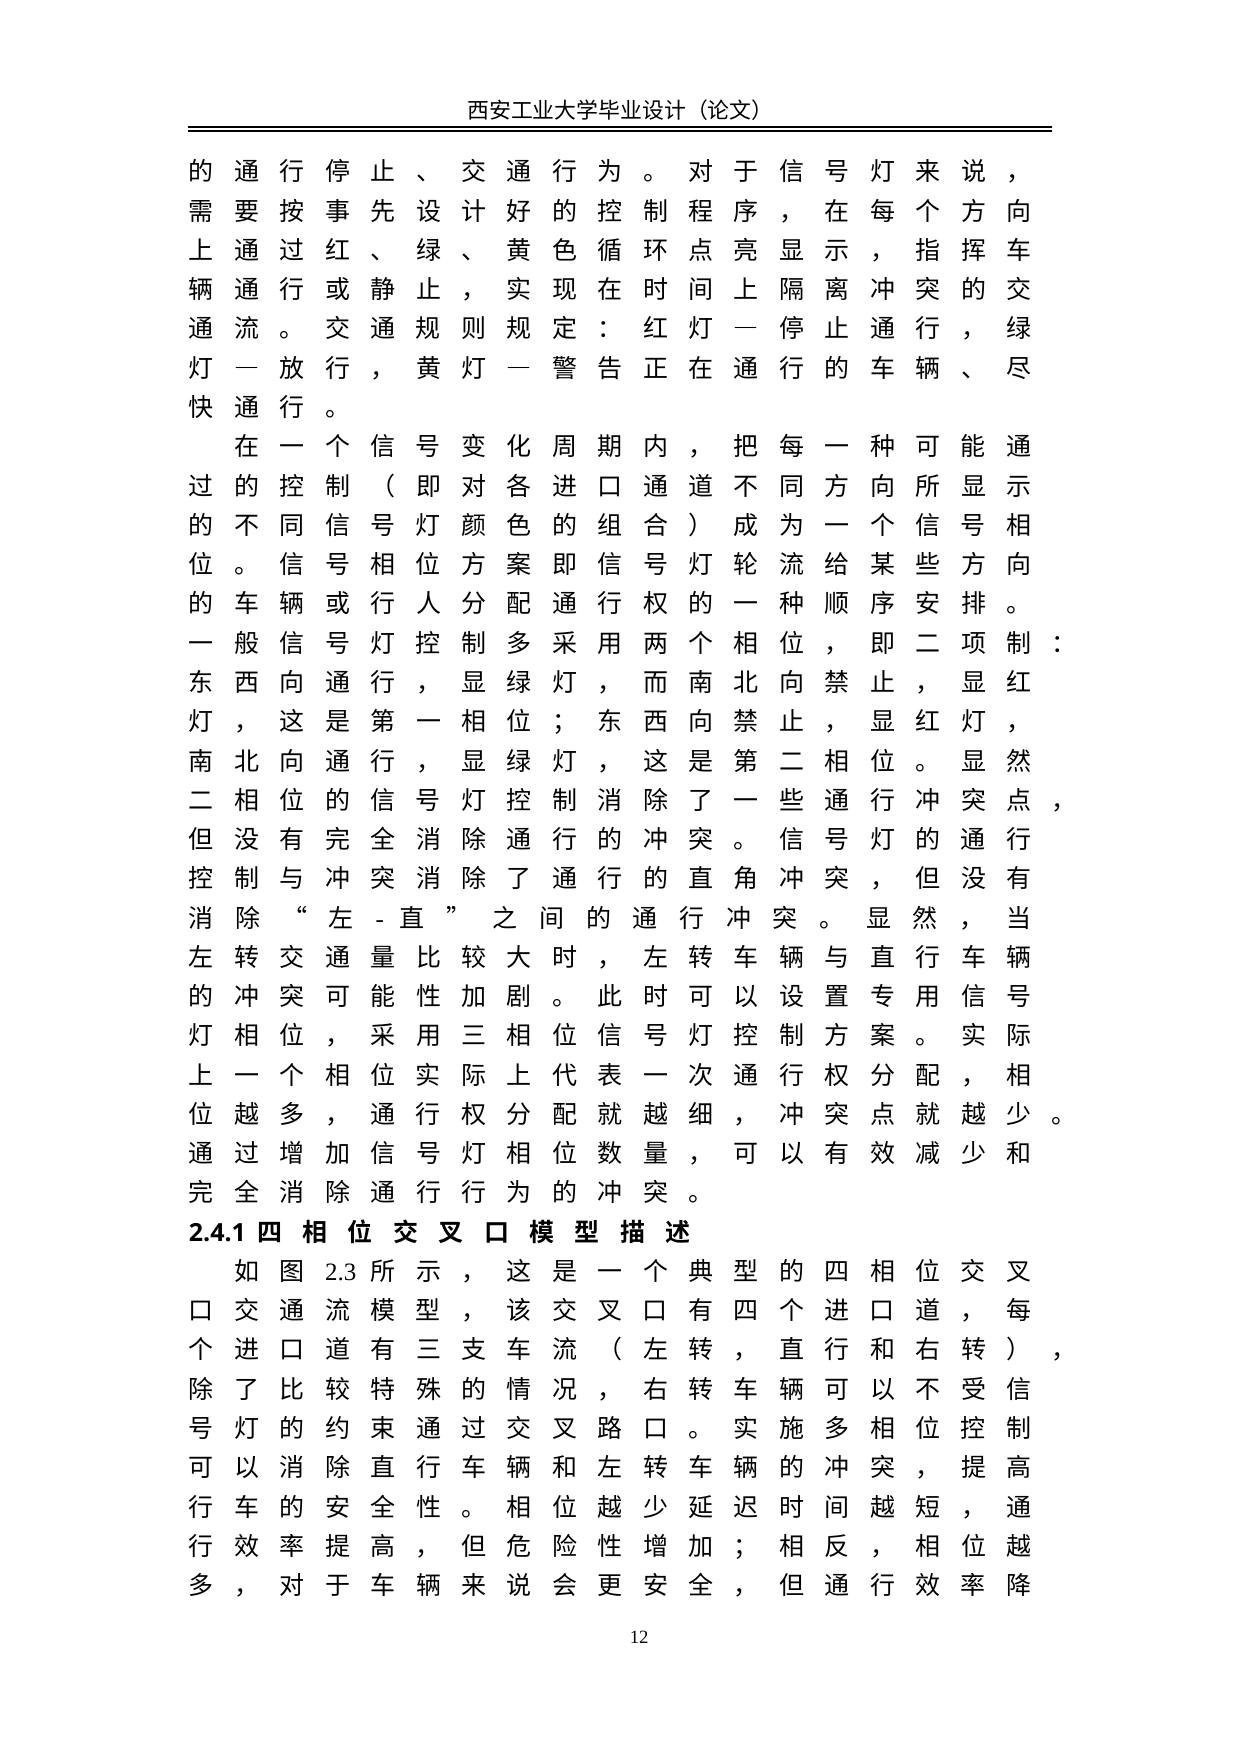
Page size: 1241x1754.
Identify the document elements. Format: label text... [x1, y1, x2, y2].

text 2.4.1四相位交叉口模型描述 [189, 1211, 1052, 1250]
text 在一个信号变化周期内，把每一种可能通过的控制（即对各进口通道不同方向所显示的不同信号灯颜色的组合）成为一个信号相位。信号相位方案即信号灯轮流给某些方向的车辆或行人分配通行权的一种顺序安排。一般信号灯控制多采用两个相位，即二项制：东西向通行，显绿灯，而南北向禁止，显红灯，这是第一相位；东西向禁止，显红灯，南北向通行，显绿灯，这是第二相位。显然二相位的信号灯控制消除了一些通行冲突点，但没有完全消除通行的冲突。信号灯的通行控制与冲突消除了通行的直角冲突，但没有消除“左-直”之间的通行冲突。显然，当左转交通量比较大时，左转车辆与直行车辆的冲突可能性加剧。此时可以设置专用信号灯相位，采用三相位信号灯控制方案。实际上一个相位实际上代表一次通行权分配，相位越多，通行权分配就越细，冲突点就越少。通过增加信号灯相位数量，可以有效减少和完全消除通行行为的冲突。 [189, 425, 1052, 1211]
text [189, 150, 1052, 425]
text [189, 1250, 1052, 1603]
